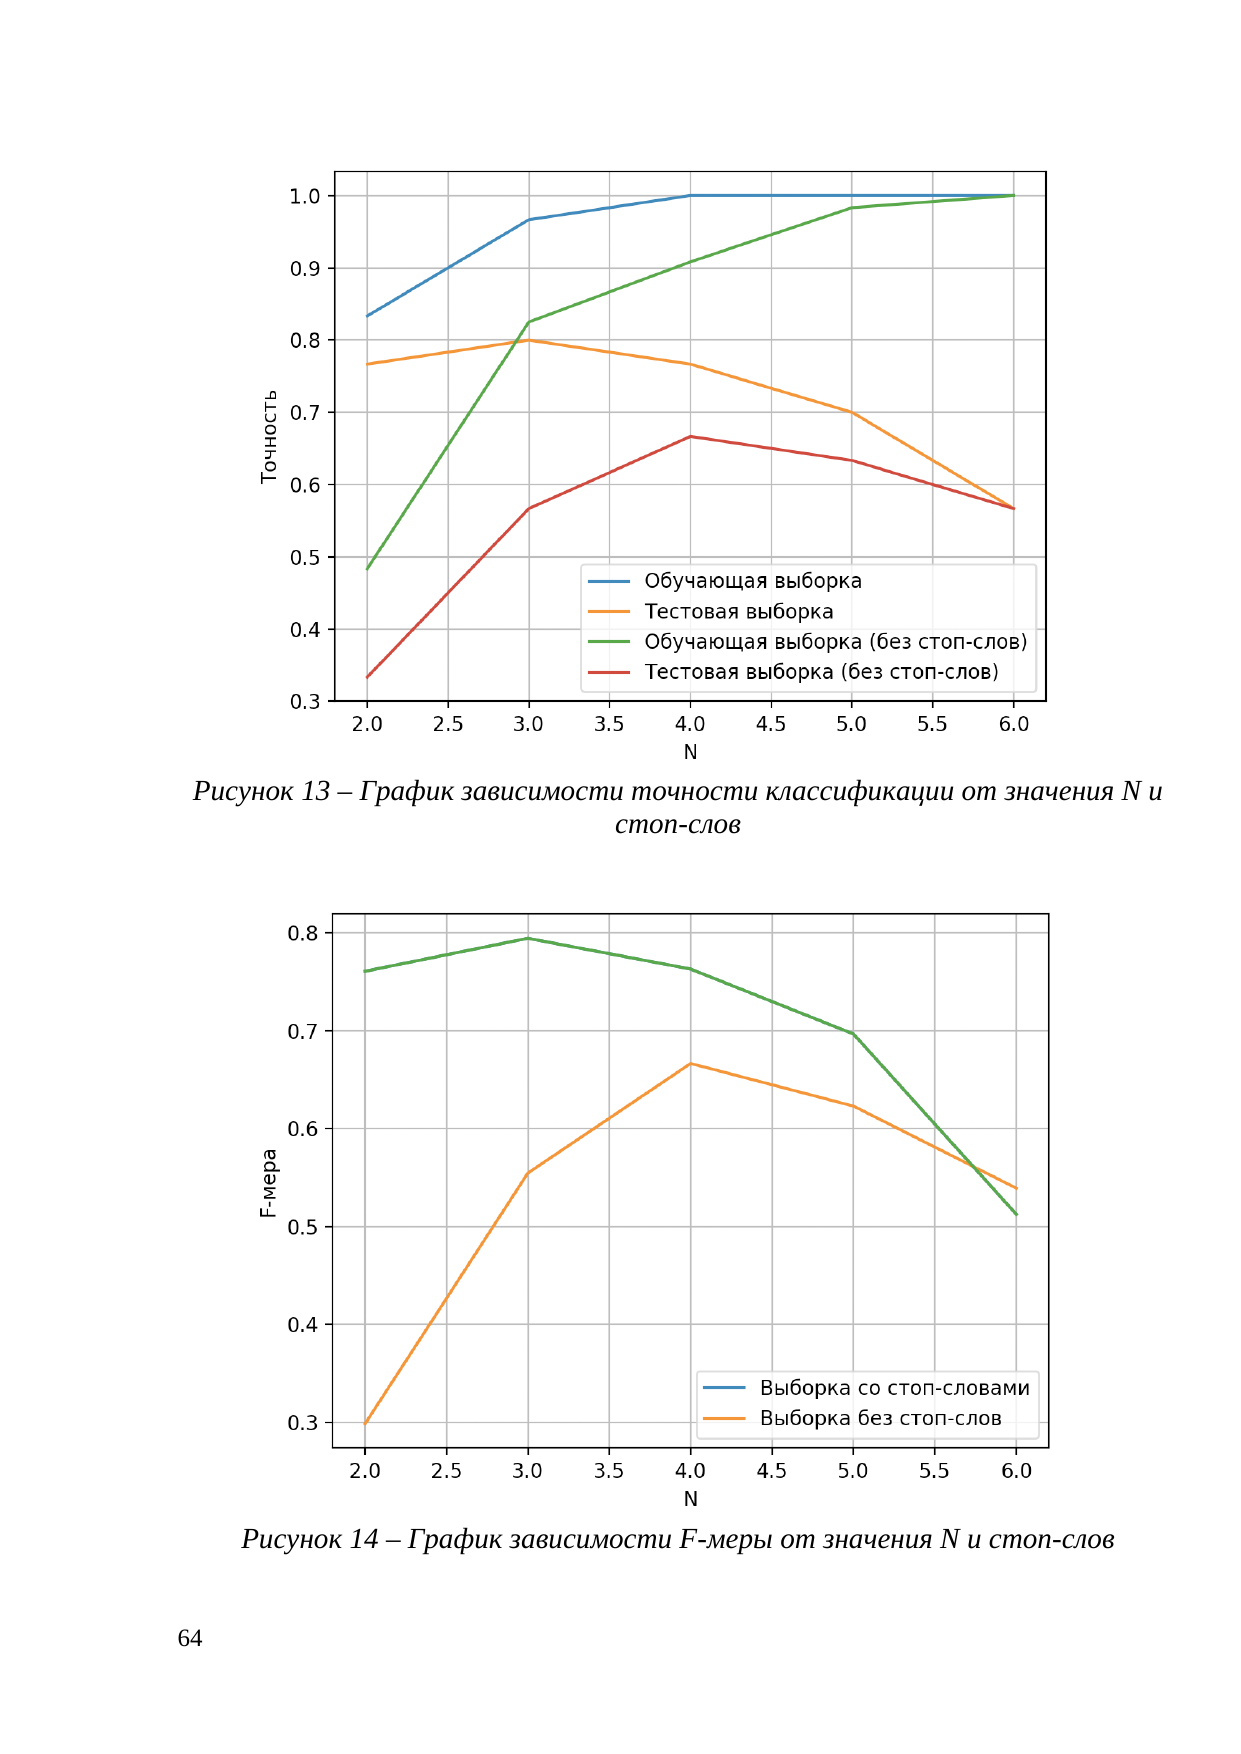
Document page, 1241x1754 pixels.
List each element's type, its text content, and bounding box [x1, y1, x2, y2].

picture [221, 868, 1138, 1521]
text Рисунок 14 – График зависимости F-меры от значения N и стоп-слов [177, 1521, 1181, 1554]
picture [222, 118, 1136, 773]
